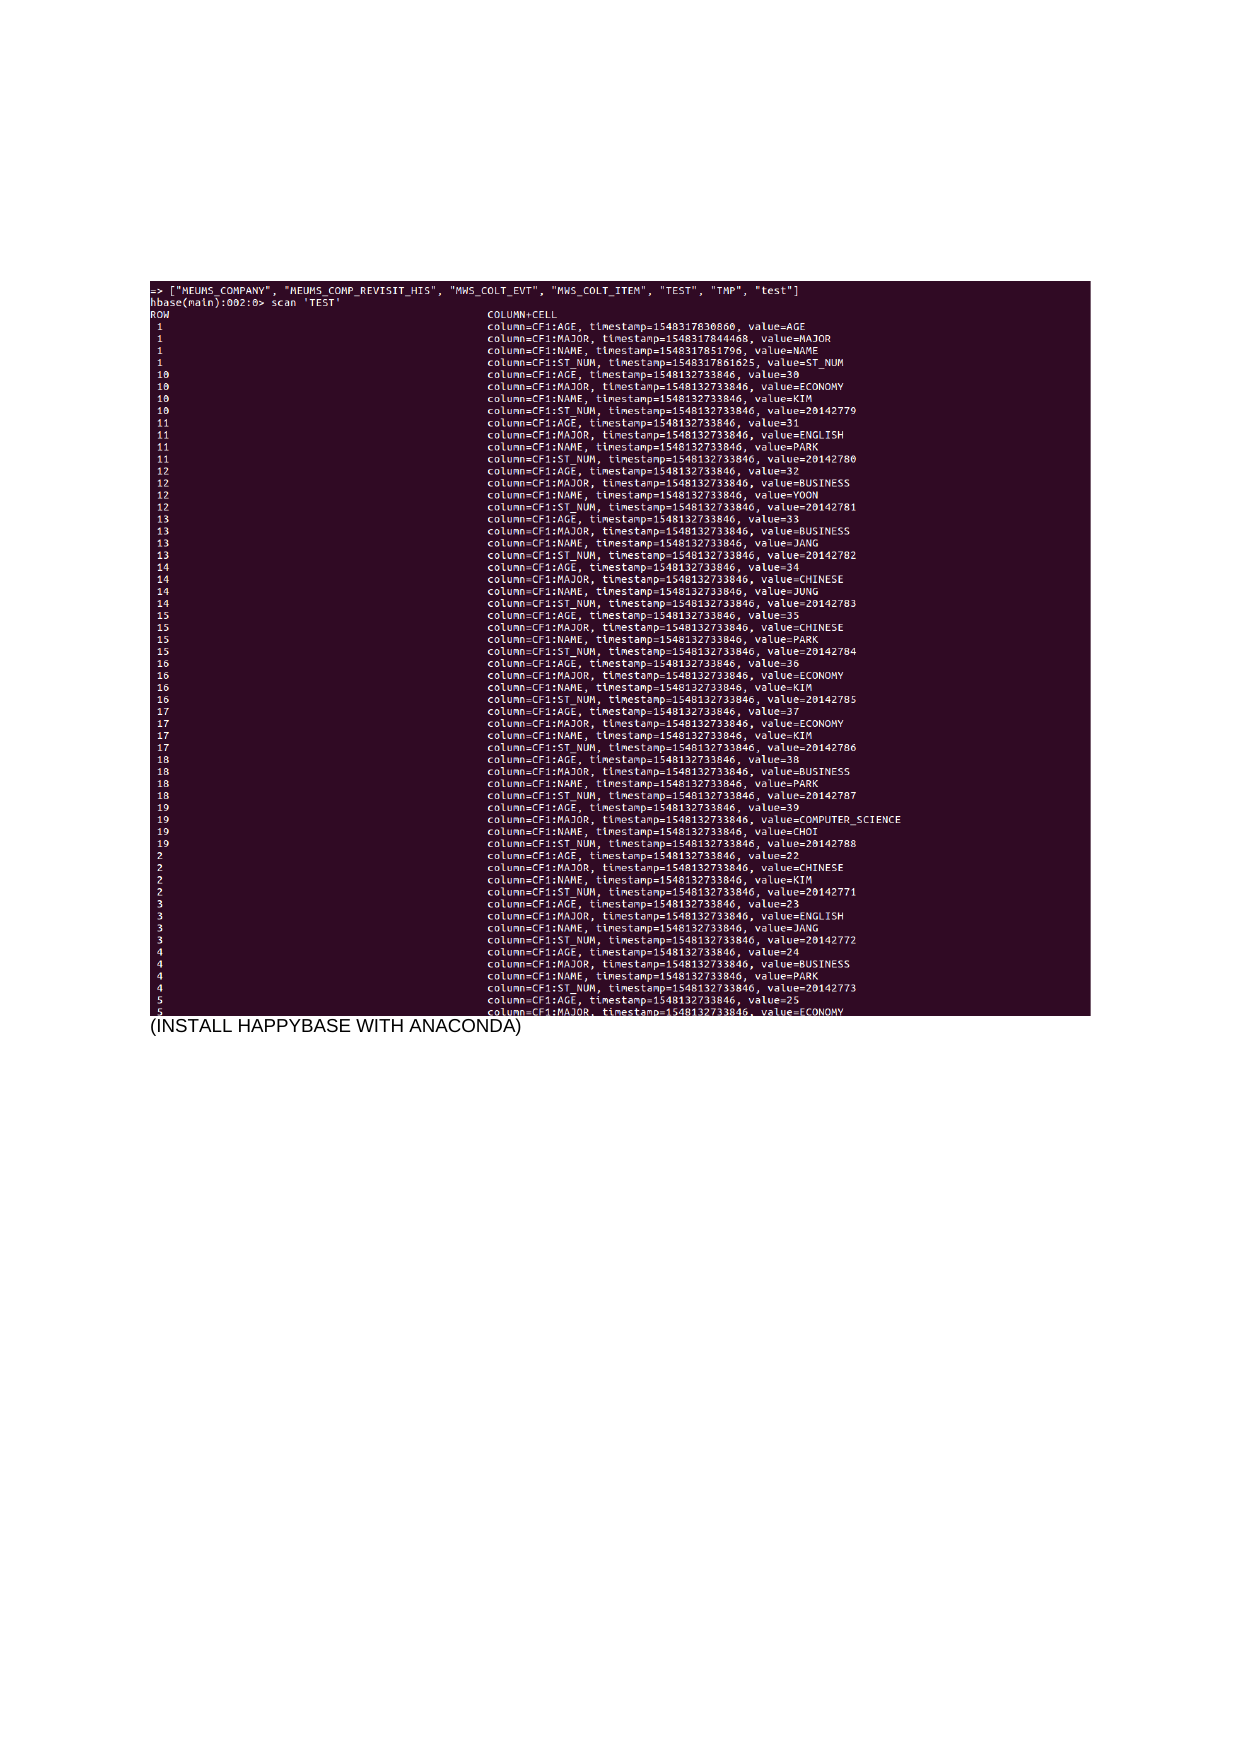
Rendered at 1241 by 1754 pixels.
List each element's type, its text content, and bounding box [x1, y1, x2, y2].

text (INSTALL HAPPYBASE WITH ANACONDA) [150, 1016, 1090, 1037]
picture [150, 281, 1091, 1016]
